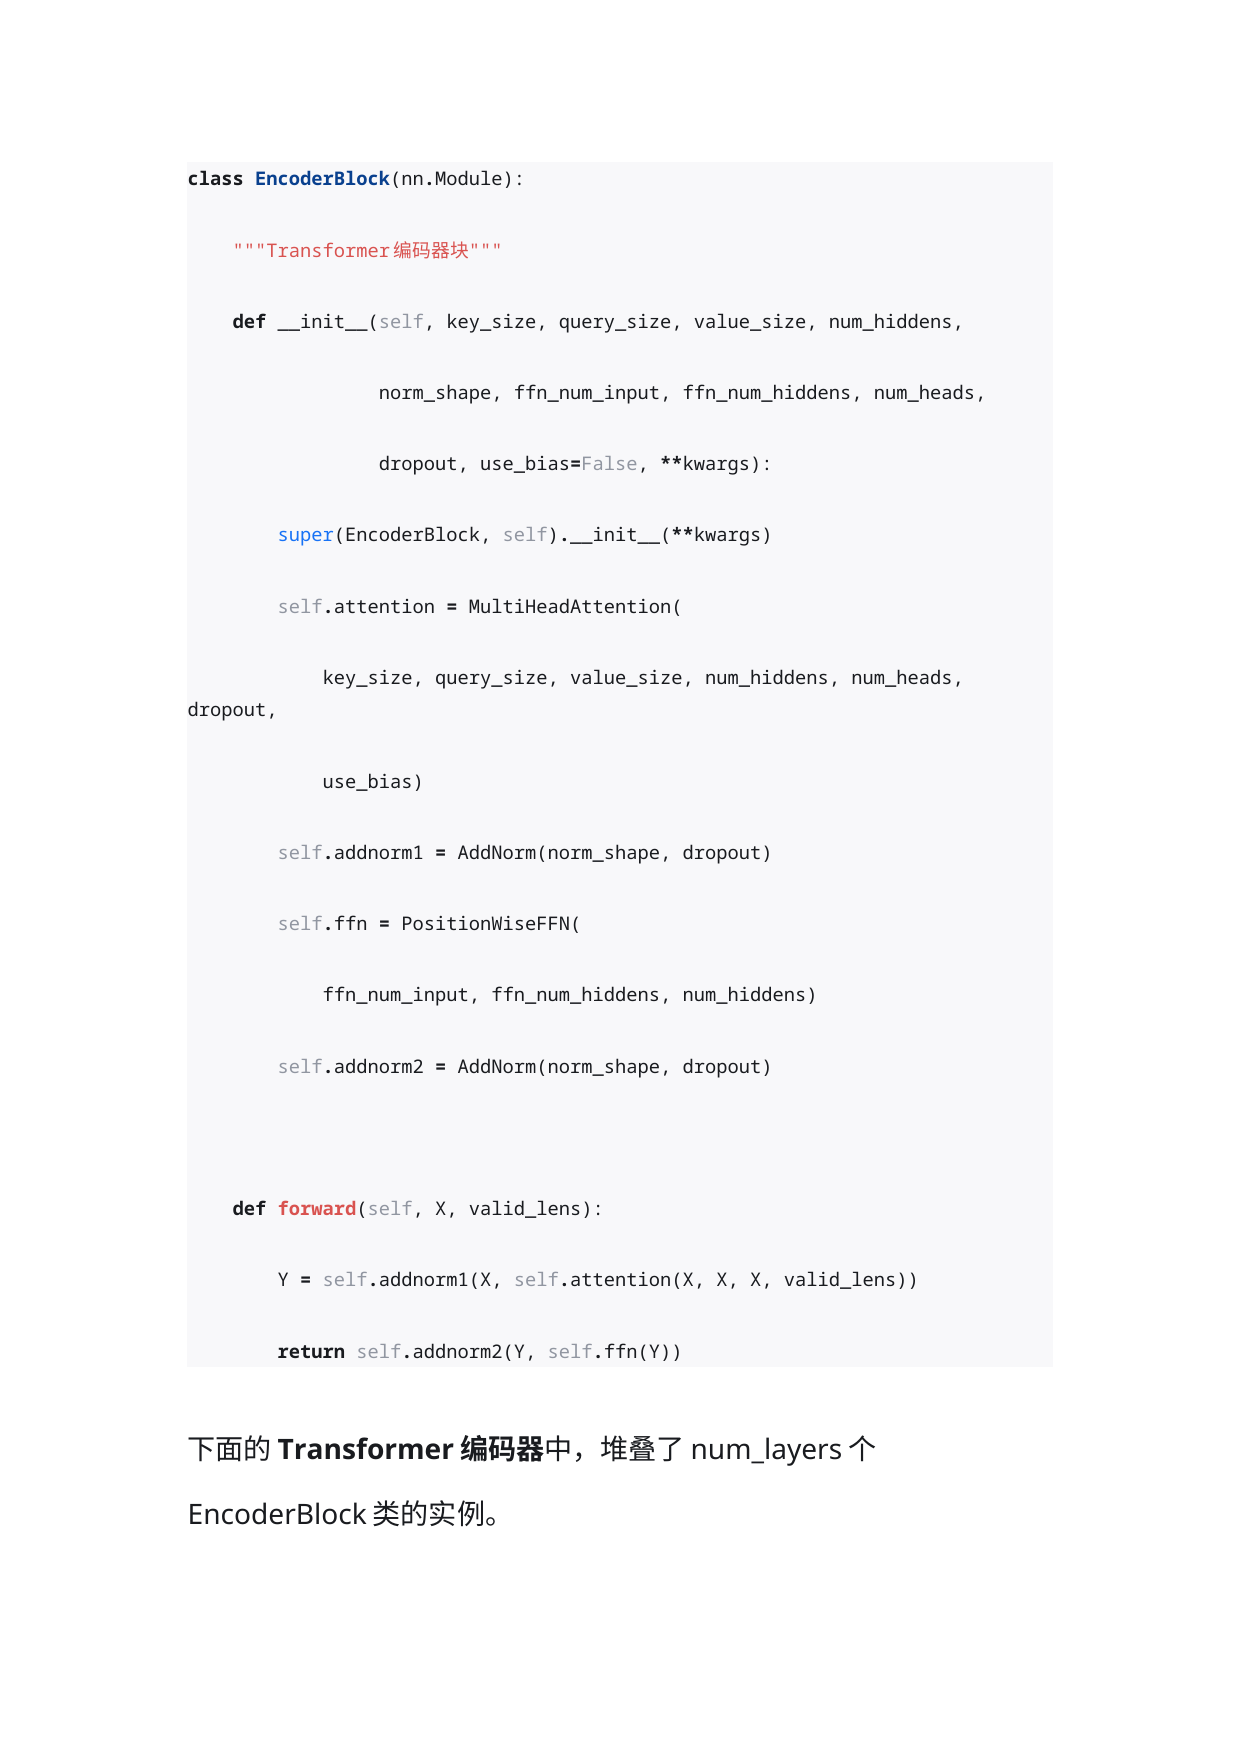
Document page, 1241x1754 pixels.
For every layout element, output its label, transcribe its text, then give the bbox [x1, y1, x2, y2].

text use_bias) [187, 764, 1053, 797]
text class EncoderBlock(nn.Module): [187, 162, 1053, 194]
text def forward(self, X, valid_lens): [187, 1192, 1053, 1224]
text Y = self.addnorm1(X, self.attention(X, X, X, valid_lens)) [187, 1263, 1053, 1296]
text self.addnorm2 = AddNorm(norm_shape, dropout) [187, 1049, 1053, 1082]
text 下面的Transformer编码器中，堆叠了num_layers个EncoderBlock类的实例。 [187, 1414, 1053, 1544]
text norm_shape, ffn_num_input, ffn_num_hiddens, num_heads, [187, 376, 1053, 408]
text dropout, use_bias=False, **kwargs): [187, 447, 1053, 479]
text """Transformer编码器块""" [187, 233, 1053, 266]
text return self.addnorm2(Y, self.ffn(Y)) [187, 1334, 1053, 1367]
text key_size, query_size, value_size, num_hiddens, num_heads, dropout, [187, 661, 1053, 726]
text self.ffn = PositionWiseFFN( [187, 907, 1053, 939]
text super(EncoderBlock, self).__init__(**kwargs) [187, 518, 1053, 551]
text self.attention = MultiHeadAttention( [187, 589, 1053, 622]
text def __init__(self, key_size, query_size, value_size, num_hiddens, [187, 304, 1053, 337]
text ffn_num_input, ffn_num_hiddens, num_hiddens) [187, 978, 1053, 1011]
text self.addnorm1 = AddNorm(norm_shape, dropout) [187, 836, 1053, 868]
